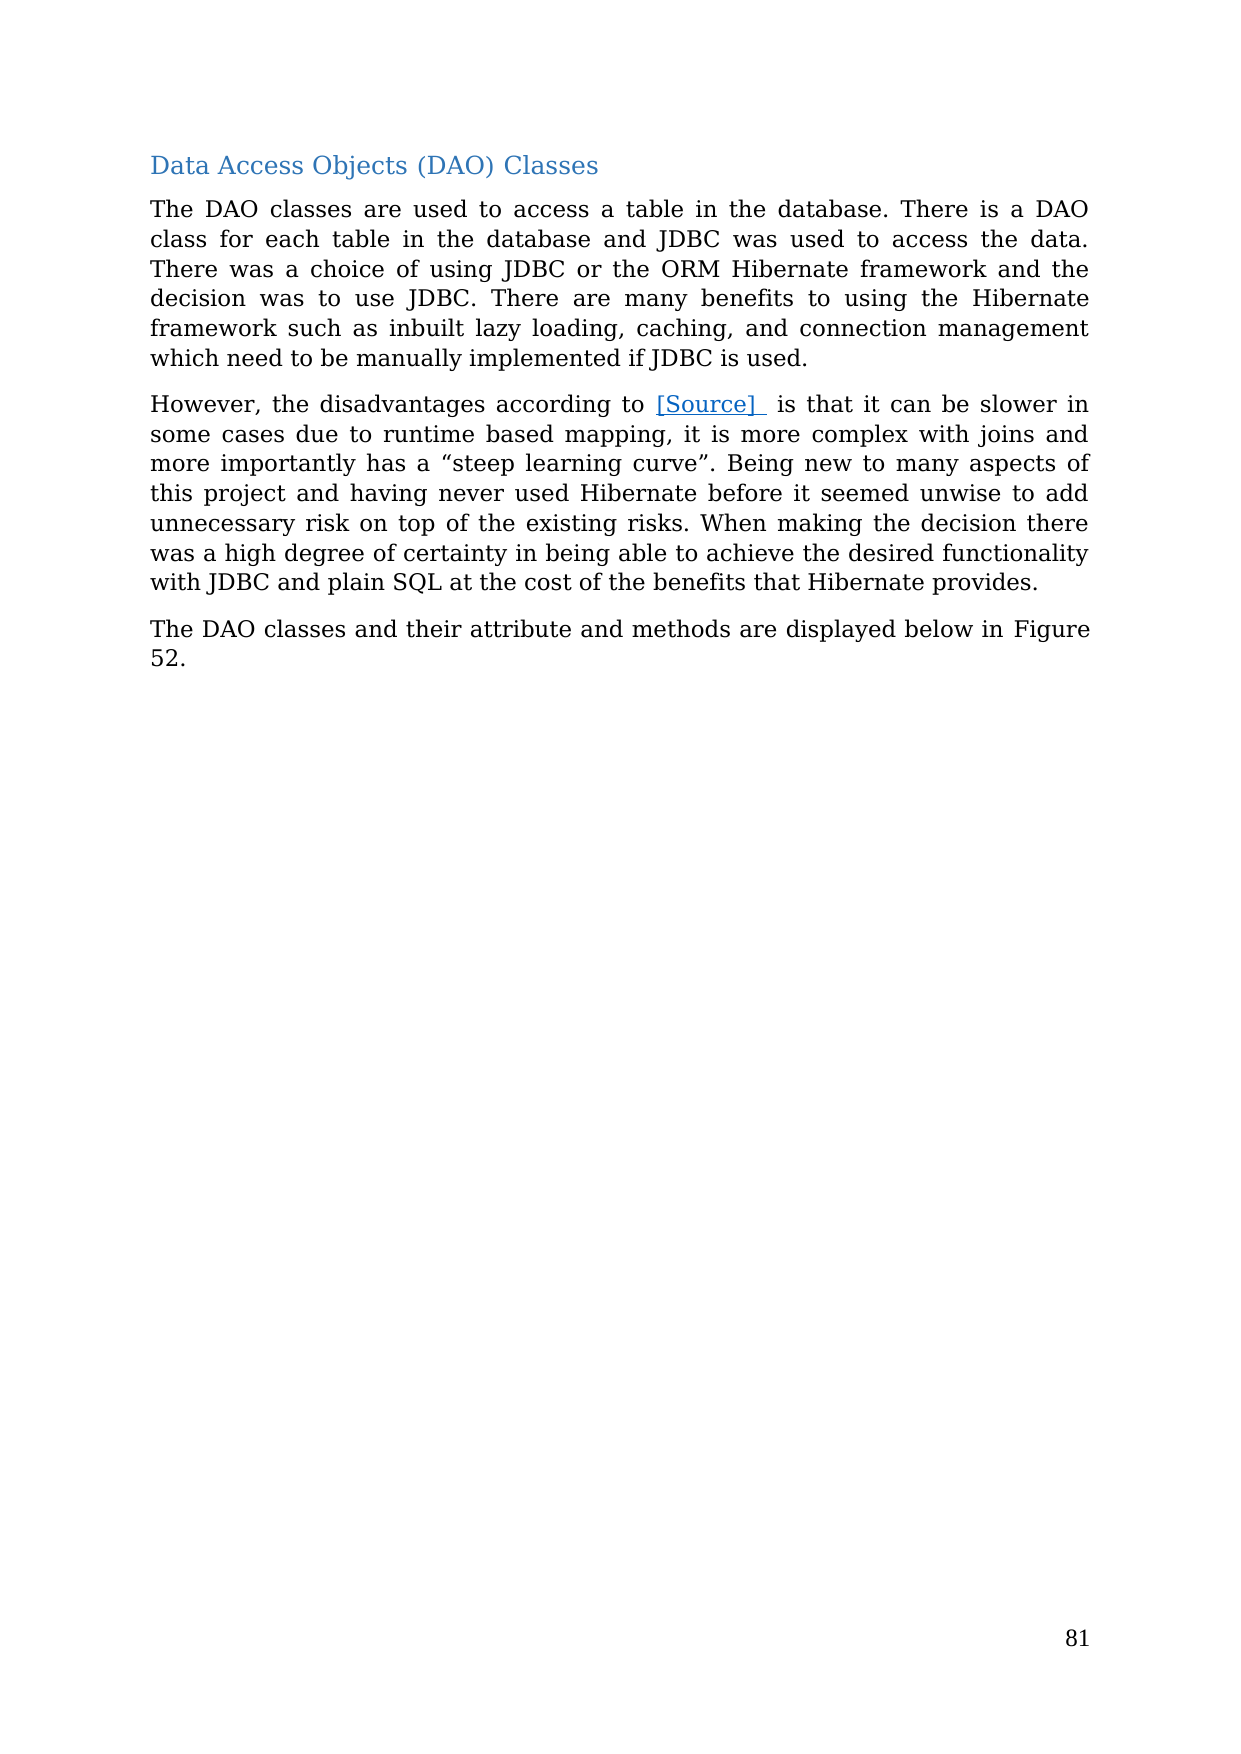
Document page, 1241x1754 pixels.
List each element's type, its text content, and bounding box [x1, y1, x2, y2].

text However, the disadvantages according to [Source] is that it can be slower in some cases due to runtime based mapping, it is more complex with joins and more importantly has a “steep learning curve”. Being new to many aspects of this project and having never used Hibernate before it seemed unwise to add unnecessary risk on top of the existing risks. When making the decision there was a high degree of certainty in being able to achieve the desired functionality with JDBC and plain SQL at the cost of the benefits that Hibernate provides. [150, 390, 1090, 595]
text The DAO classes are used to access a table in the database. There is a DAO class for each table in the database and JDBC was used to access the data. There was a choice of using JDBC or the ORM Hibernate framework and the decision was to use JDBC. There are many benefits to using the Hibernate framework such as inbuilt lazy loading, caching, and connection management which need to be manually implemented if JDBC is used. [150, 195, 1090, 371]
subtitle Data Access Objects (DAO) Classes [150, 150, 1090, 180]
text The DAO classes and their attribute and methods are displayed below in Figure 52. [150, 614, 1090, 671]
